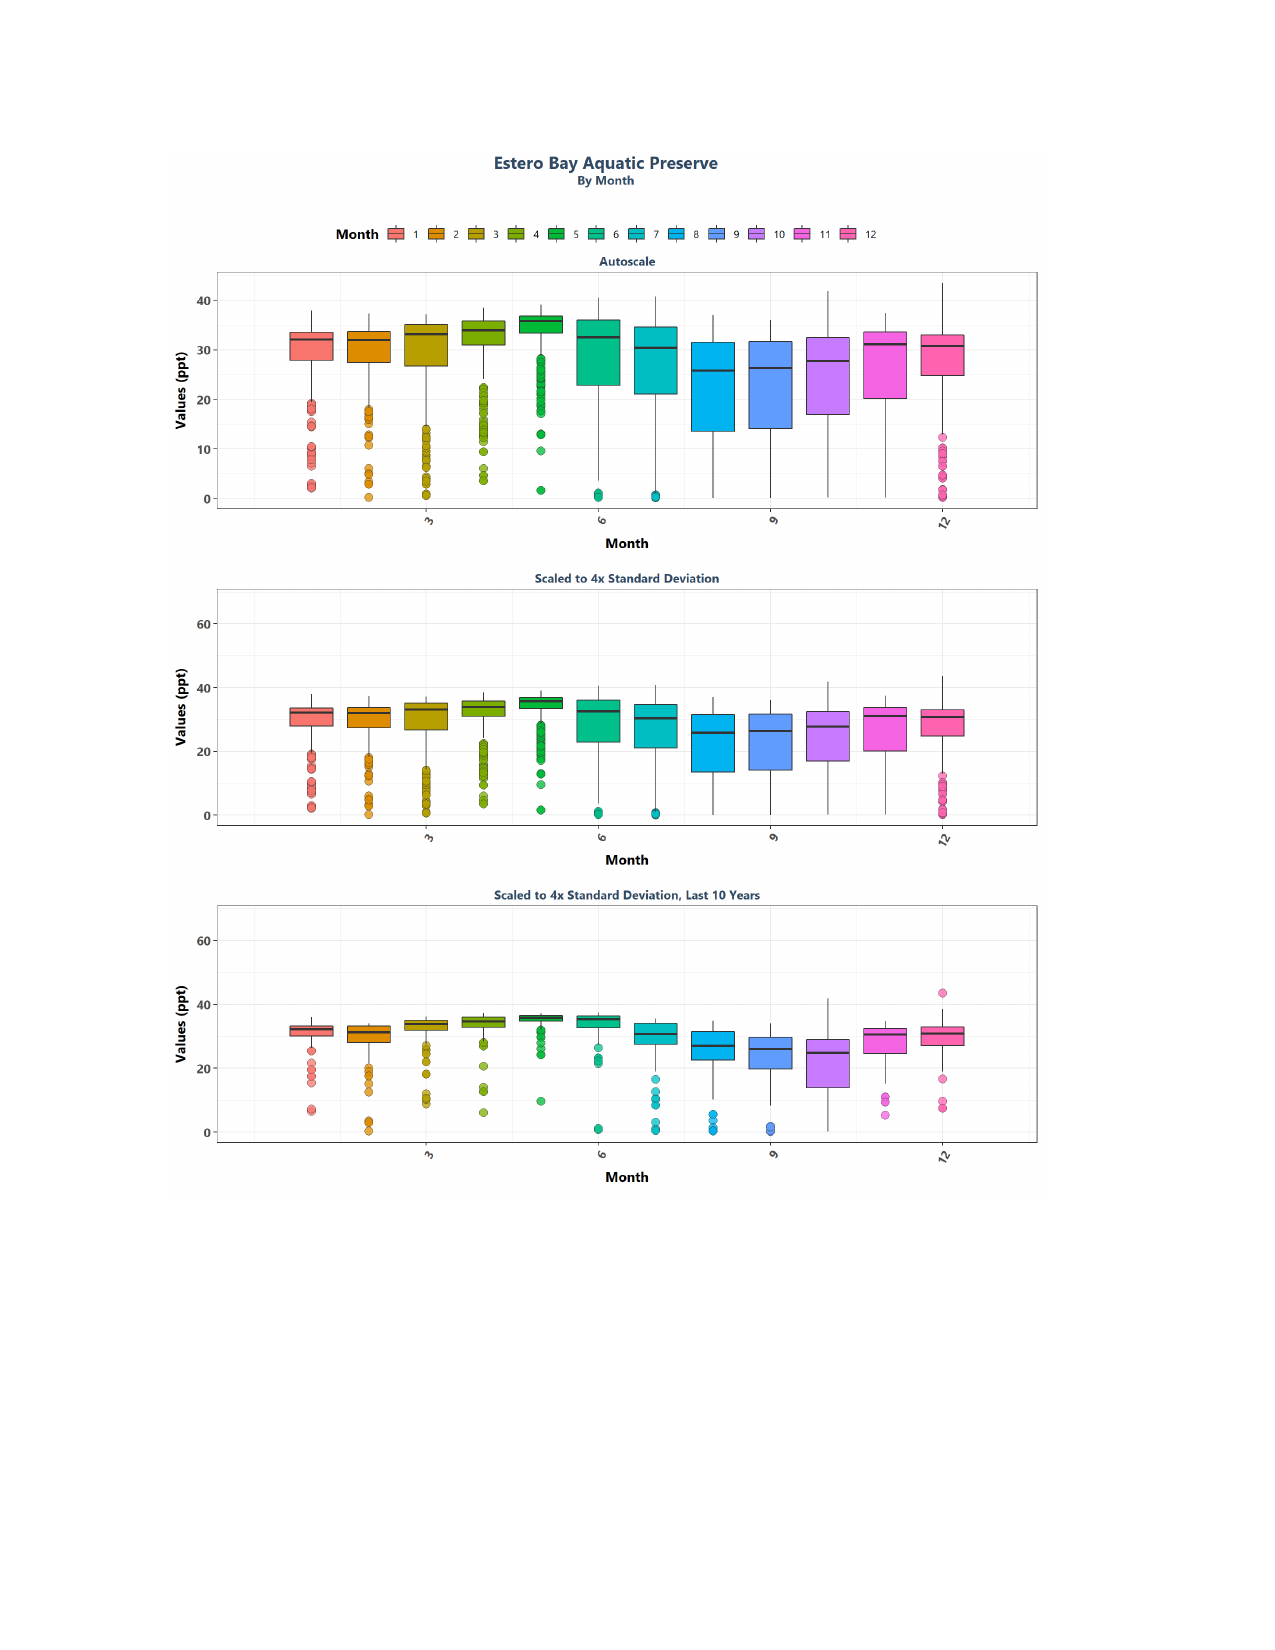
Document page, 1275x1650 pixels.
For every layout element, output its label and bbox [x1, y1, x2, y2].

picture [168, 150, 1044, 1200]
